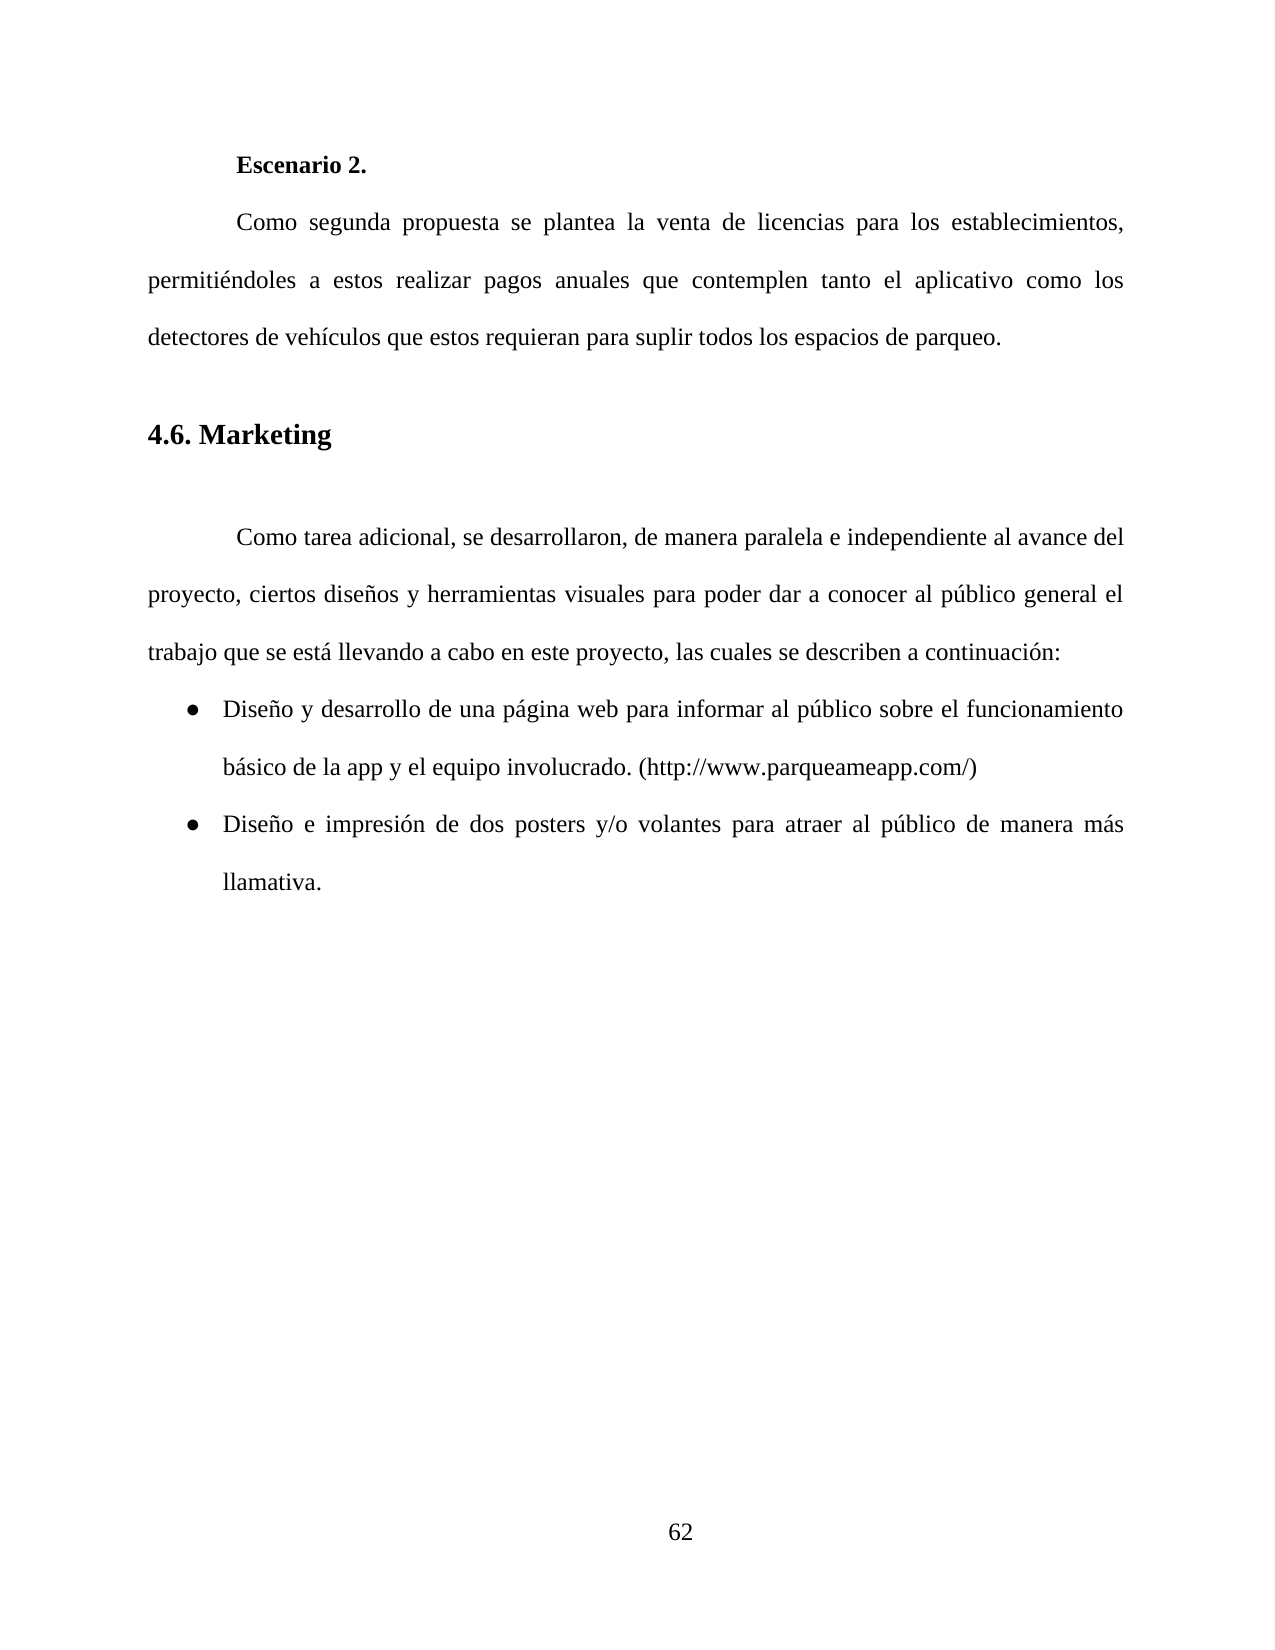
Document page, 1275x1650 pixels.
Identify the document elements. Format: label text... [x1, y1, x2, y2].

text Como tarea adicional, se desarrollaron, de manera paralela e independiente al avance del proyecto, ciertos diseños y herramientas visuales para poder dar a conocer al público general el trabajo que se está llevando a cabo en este proyecto, las cuales se describen a continuación: [148, 522, 1125, 666]
text Escenario 2. [148, 150, 1125, 179]
subtitle 4.6. Marketing [148, 417, 1125, 451]
list Diseño e impresión de dos posters y/o volantes para atraer al público de manera más llamativa. [185, 809, 1125, 896]
text Como segunda propuesta se plantea la venta de licencias para los establecimientos, permitiéndoles a estos realizar pagos anuales que contemplen tanto el aplicativo como los detectores de vehículos que estos requieran para suplir todos los espacios de parqueo. [148, 207, 1125, 351]
list Diseño y desarrollo de una página web para informar al público sobre el funcionamiento básico de la app y el equipo involucrado. (http://www.parqueameapp.com/) [185, 694, 1125, 781]
